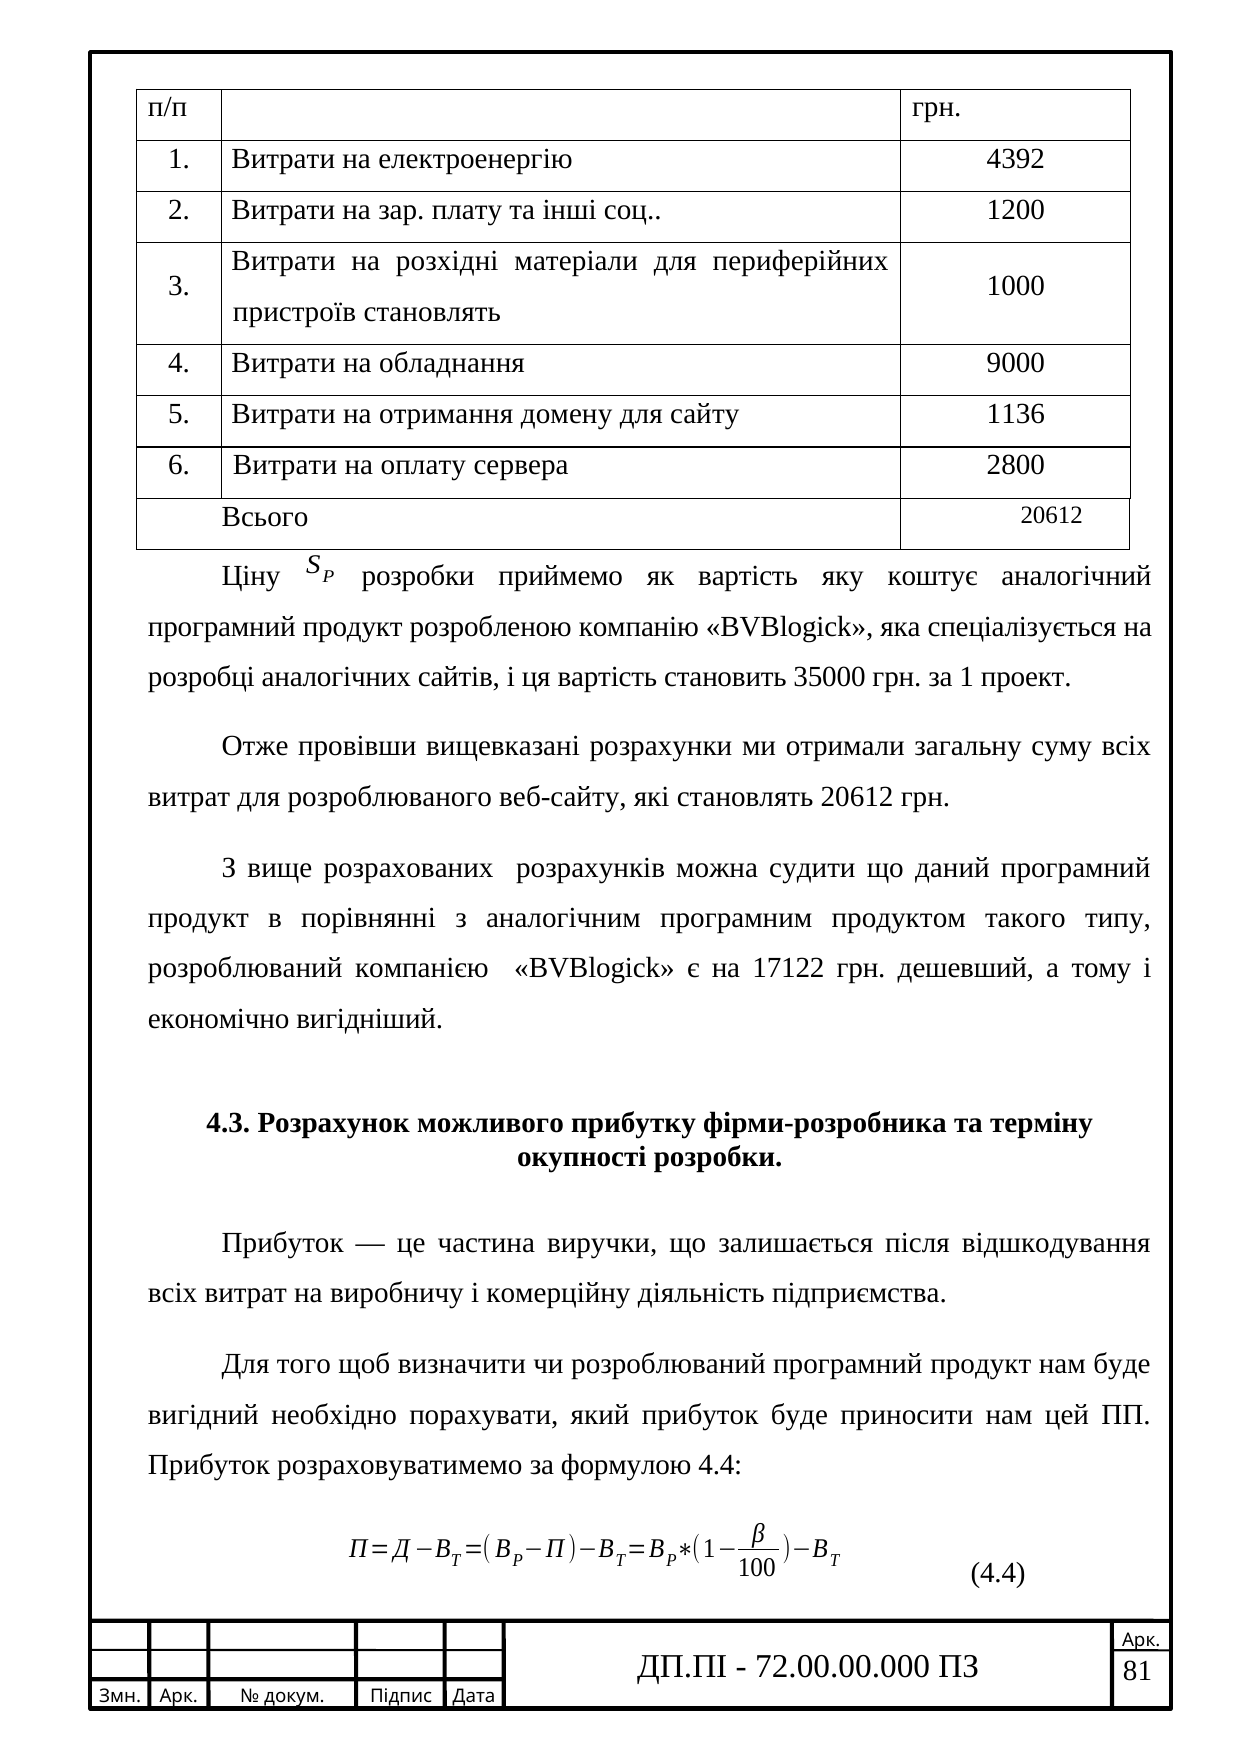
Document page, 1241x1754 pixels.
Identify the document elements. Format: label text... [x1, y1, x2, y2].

table_cell Витрати на обладнання [222, 345, 900, 395]
table_header № п/п [137, 90, 221, 140]
table_cell 1136 [901, 396, 1130, 446]
table_cell [901, 499, 1129, 549]
subtitle 4.3. Розрахунок можливого прибутку фірми-розробника та терміну окупності розробки. [148, 1106, 517, 1173]
text Ціну розробки приймемо як вартість яку коштує аналогічний програмний продукт розробленою компанію «BVBlogick», яка спеціалізується на розробці аналогічних сайтів, і ця вартість становить 35000 грн. за 1 проект. [148, 550, 1152, 609]
table_cell Витрати на зар. плату та інші соц.. [222, 192, 900, 242]
text Прибуток — це частина виручки, що залишається після відшкодування всіх витрат на виробничу і комерційну діяльність підприємства. [148, 1225, 1152, 1309]
text З вище розрахованих розрахунків можна судити що даний програмний продукт в порівнянні з аналогічним програмним продуктом такого типу, розроблюваний компанією «BVBlogick» є на 17122 грн. дешевший, а тому і економічно вигідніший. [148, 850, 1152, 1034]
table_cell Витрати на оплату сервера [222, 448, 900, 498]
table_cell Витрати на отримання домену для сайту [222, 396, 900, 446]
table_cell Витрати на розхідні матеріали для периферійних пристроїв становлять [222, 243, 900, 344]
table_cell 1000 [901, 243, 1130, 344]
text Отже провівши вищевказані розрахунки ми отримали загальну суму всіх витрат для розроблюваного веб-сайту, які становлять 20612 грн. [148, 728, 1152, 812]
table_cell 3. [137, 243, 221, 344]
table_cell Витрати на електроенергію [222, 141, 900, 191]
table_cell 5. [137, 396, 221, 446]
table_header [222, 90, 900, 140]
table_cell 1200 [901, 192, 1130, 242]
table_cell 9000 [901, 345, 1130, 395]
table_cell 4. [137, 345, 221, 395]
subtitle 4.3. Розрахунок можливого прибутку фірми-розробника та терміну окупності розробки. [782, 1106, 1152, 1173]
table_cell Всього [137, 499, 900, 549]
table_cell 1. [137, 141, 221, 191]
table_cell 6. [137, 448, 221, 498]
table_cell 2. [137, 192, 221, 242]
table_cell 4392 [901, 141, 1130, 191]
table_cell 2800 [901, 448, 1130, 498]
table_header Сума витрат, грн. [901, 90, 1130, 140]
text Ціну розробки приймемо як вартість яку коштує аналогічний програмний продукт розробленою компанію «BVBlogick», яка спеціалізується на розробці аналогічних сайтів, і ця вартість становить 35000 грн. за 1 проект. [148, 642, 1152, 693]
text Для того щоб визначити чи розроблюваний програмний продукт нам буде вигідний необхідно порахувати, який прибуток буде приносити нам цей ПП. Прибуток розраховуватимемо за формулою 4.4: [148, 1347, 1152, 1481]
text (4.4) [148, 1518, 1152, 1589]
